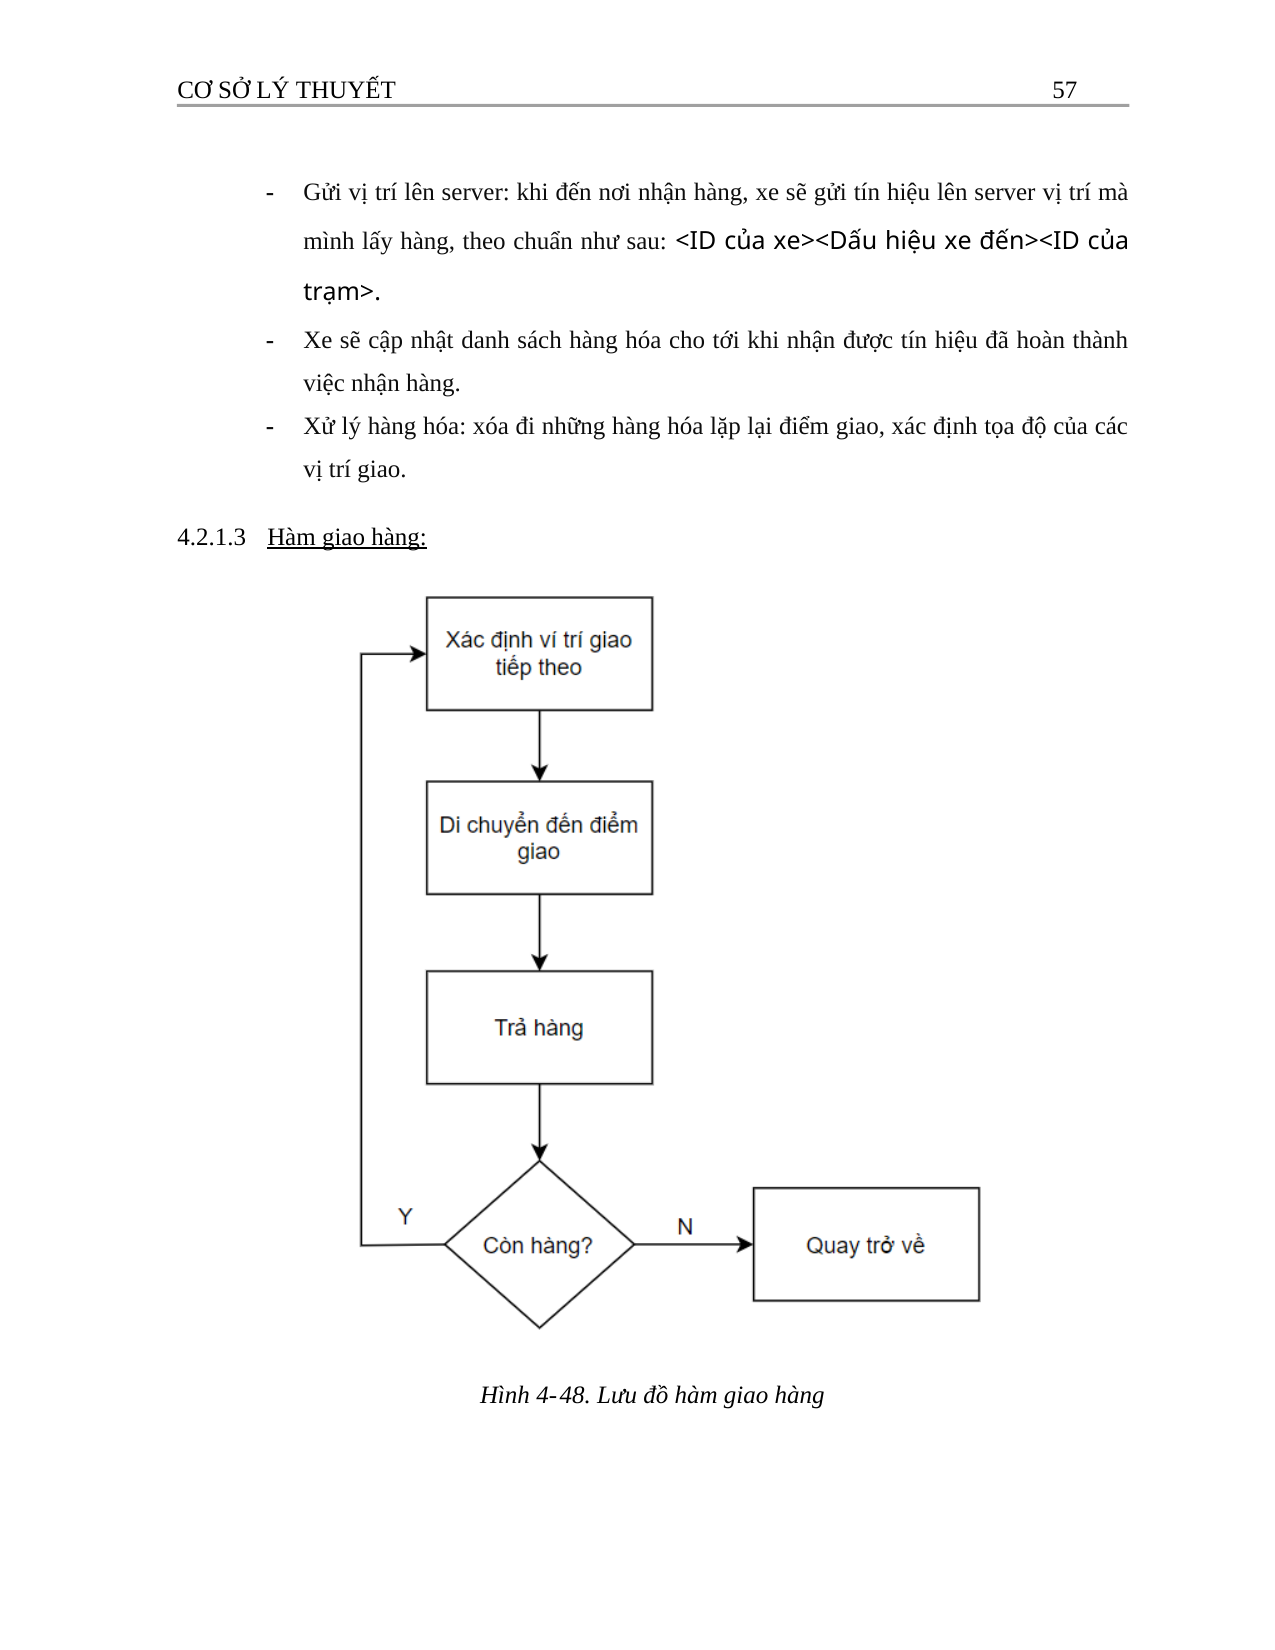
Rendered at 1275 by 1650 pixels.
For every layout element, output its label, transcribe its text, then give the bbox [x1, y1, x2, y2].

subtitle Hàm giao hàng: [177, 522, 1129, 551]
list Xử lý hàng hóa: xóa đi những hàng hóa lặp lại điểm giao, xác định tọa độ của các vị trí giao. [266, 411, 1129, 483]
list Xe sẽ cập nhật danh sách hàng hóa cho tới khi nhận được tín hiệu đã hoàn thành việc nhận hàng. [266, 325, 1129, 397]
picture [301, 590, 1006, 1341]
list Gửi vị trí lên server: khi đến nơi nhận hàng, xe sẽ gửi tín hiệu lên server vị trí mà mình lấy hàng, theo chuẩn như sau: <ID của xe><Dấu hiệu xe đến><ID của trạm>. [266, 177, 1129, 308]
